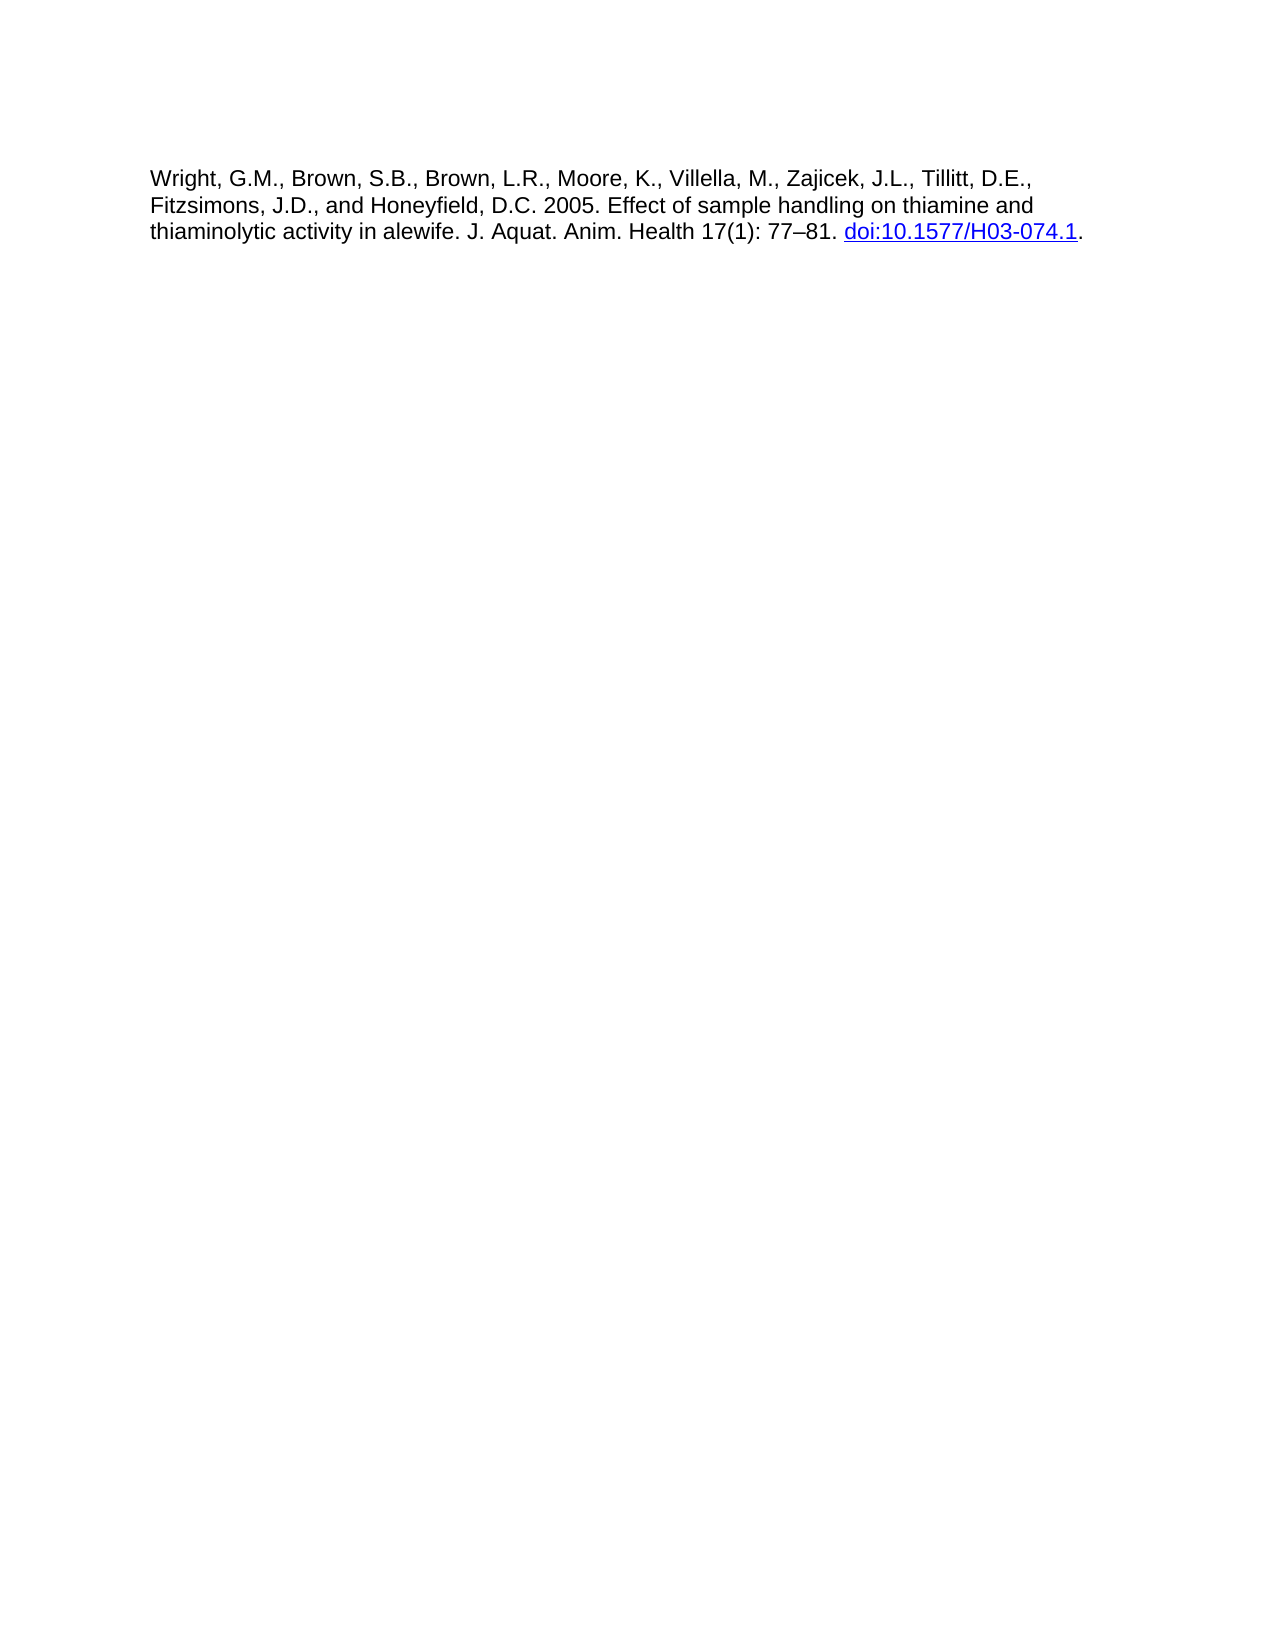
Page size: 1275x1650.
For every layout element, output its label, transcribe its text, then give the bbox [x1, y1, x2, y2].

text Wright, G.M., Brown, S.B., Brown, L.R., Moore, K., Villella, M., Zajicek, J.L., Tillitt, D.E., Fitzsimons, J.D., and Honeyfield, D.C. 2005. Effect of sample handling on thiamine and thiaminolytic activity in alewife. J. Aquat. Anim. Health 17(1): 77–81. doi:10.1577/H03-074.1. [150, 165, 1125, 244]
